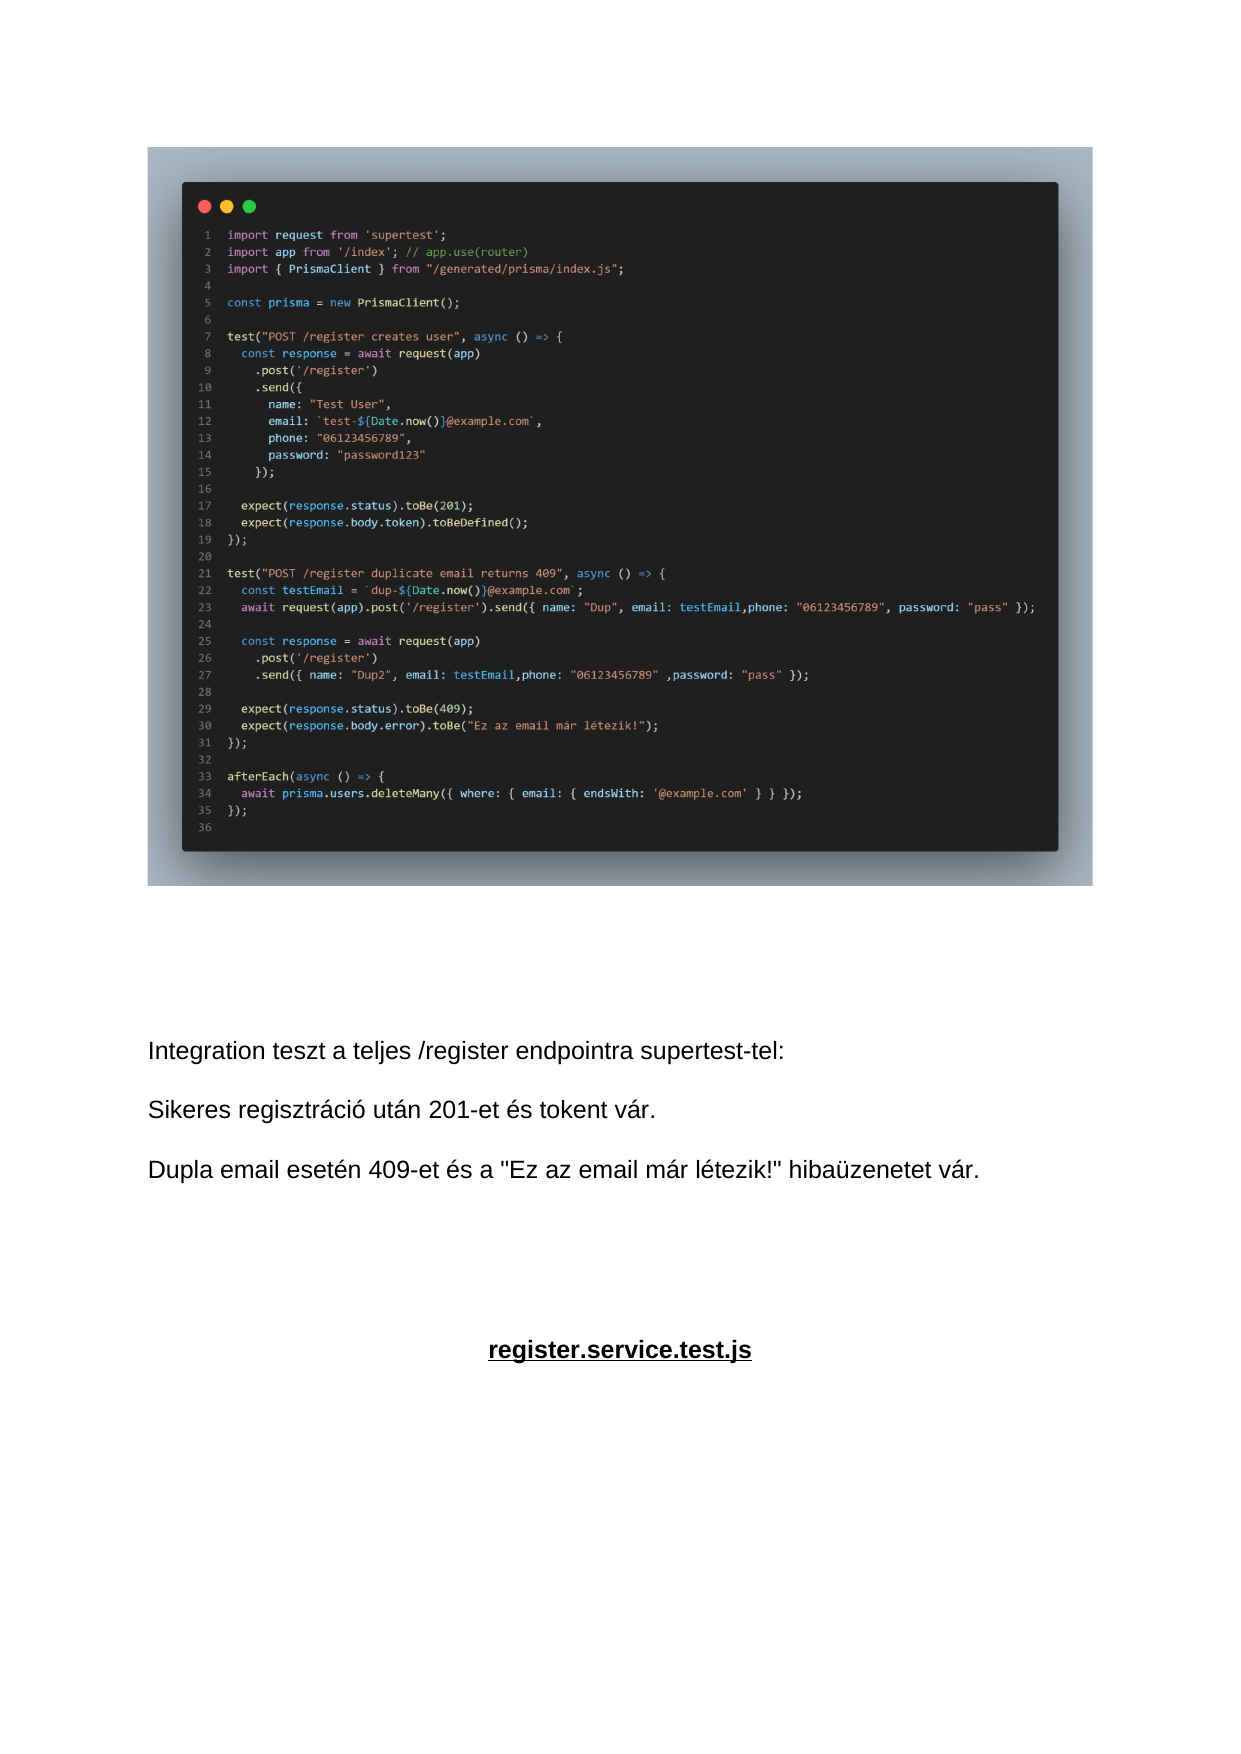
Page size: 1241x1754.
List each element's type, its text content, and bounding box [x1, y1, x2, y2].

text Dupla email esetén 409-et és a "Ez az email már létezik!" hibaüzenetet vár.​ [148, 1155, 1093, 1184]
text Sikeres regisztráció után 201-et és tokent vár. [148, 1096, 1093, 1124]
picture [147, 147, 1093, 886]
text Integration teszt a teljes /register endpointra supertest-tel: [148, 1036, 1093, 1064]
text register.service.test.js [148, 1335, 1093, 1363]
